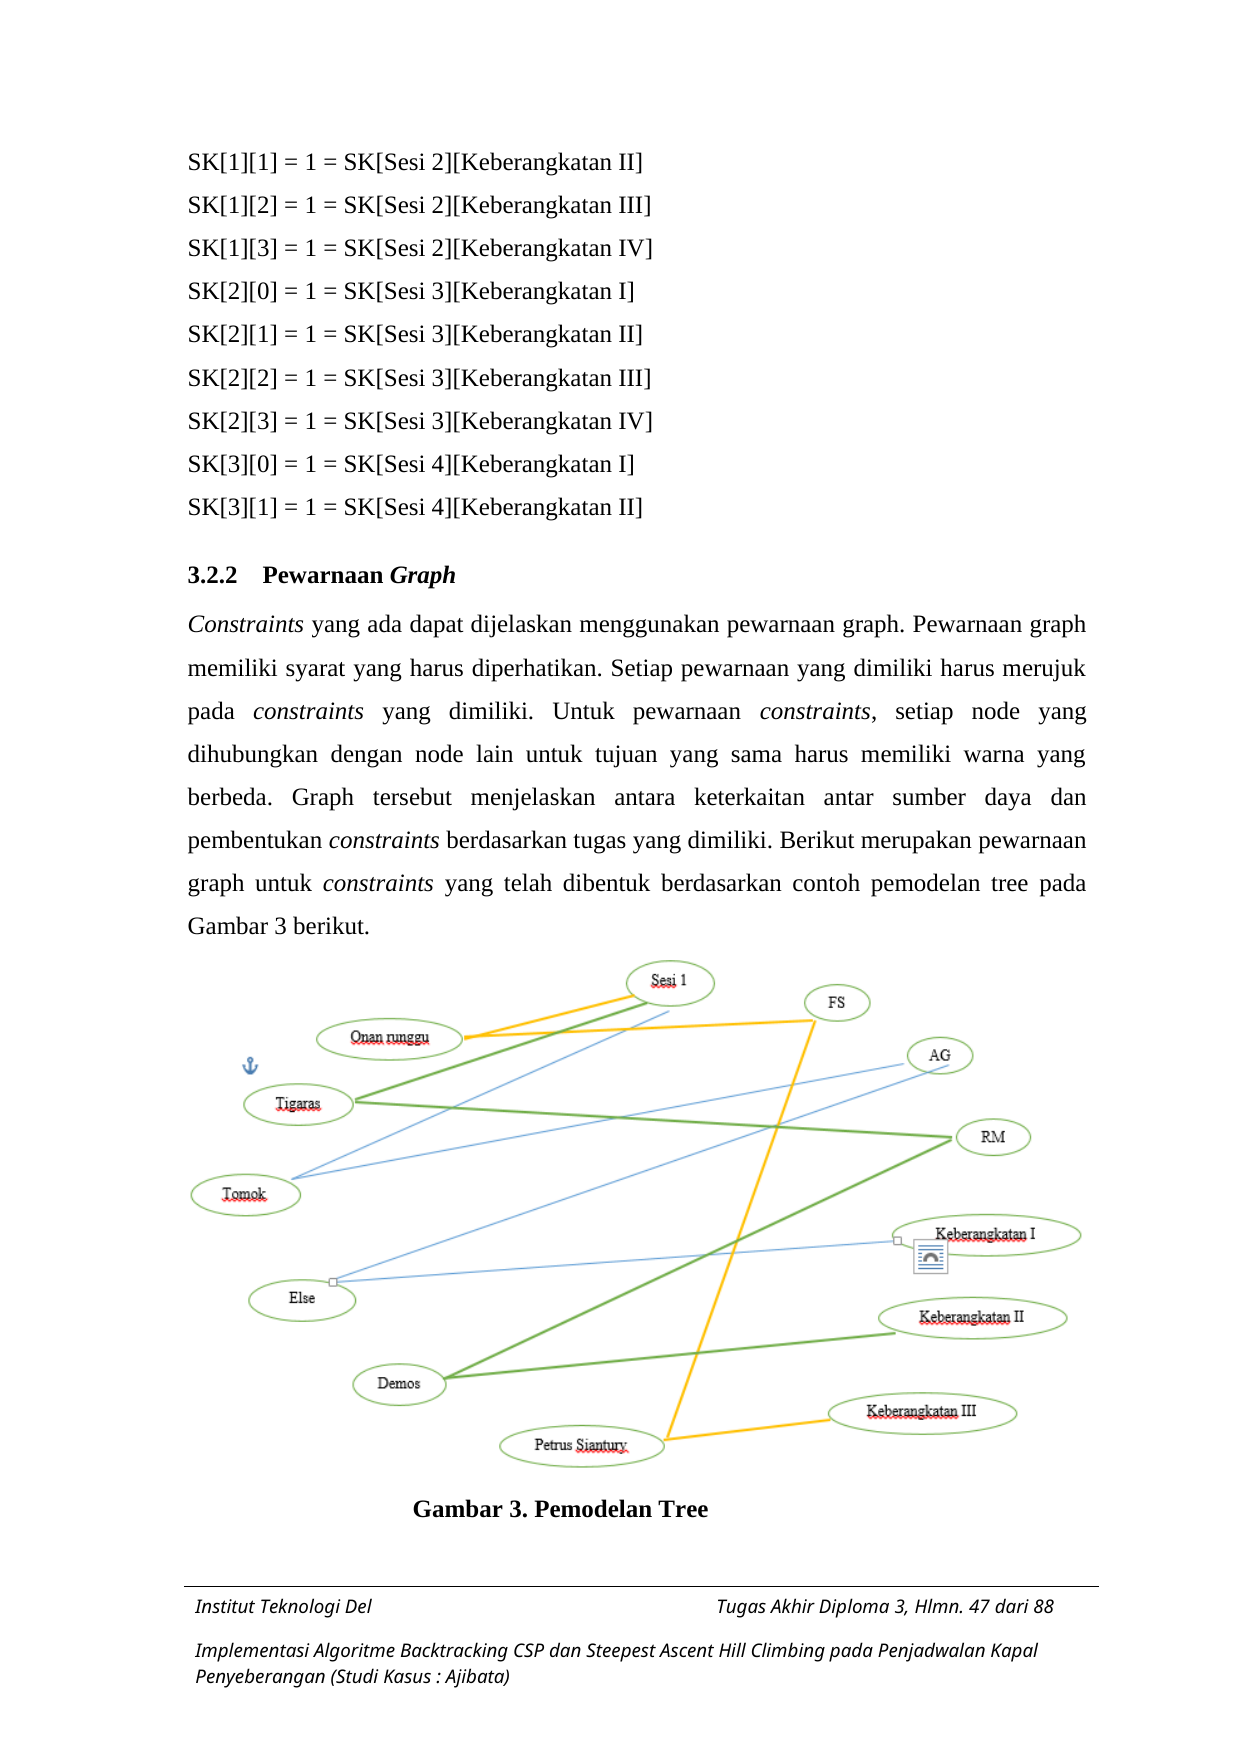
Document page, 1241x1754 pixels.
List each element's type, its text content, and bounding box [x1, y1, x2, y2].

picture [187, 954, 1094, 1479]
text SK[2][3] = 1 = SK[Sesi 3][Keberangkatan IV] [187, 406, 1087, 434]
text SK[2][1] = 1 = SK[Sesi 3][Keberangkatan II] [187, 319, 1087, 348]
text SK[2][0] = 1 = SK[Sesi 3][Keberangkatan I] [187, 276, 1087, 305]
text SK[1][2] = 1 = SK[Sesi 2][Keberangkatan III] [187, 190, 1087, 219]
text Constraints yang ada dapat dijelaskan menggunakan pewarnaan graph. Pewarnaan graph memiliki syarat yang harus diperhatikan. Setiap pewarnaan yang dimiliki harus merujuk pada constraints yang dimiliki. Untuk pewarnaan constraints, setiap node yang dihubungkan dengan node lain untuk tujuan yang sama harus memiliki warna yang berbeda. Graph tersebut menjelaskan antara keterkaitan antar sumber daya dan pembentukan constraints berdasarkan tugas yang dimiliki. Berikut merupakan pewarnaan graph untuk constraints yang telah dibentuk berdasarkan contoh pemodelan tree pada Gambar 3 berikut. [187, 609, 1087, 940]
text SK[1][1] = 1 = SK[Sesi 2][Keberangkatan II] [187, 147, 1087, 176]
subtitle Pewarnaan Graph [187, 560, 1093, 589]
text SK[3][0] = 1 = SK[Sesi 4][Keberangkatan I] [187, 449, 1087, 478]
text SK[1][3] = 1 = SK[Sesi 2][Keberangkatan IV] [187, 233, 1087, 262]
text Gambar 3. Pemodelan Tree [337, 1494, 1093, 1523]
text SK[3][1] = 1 = SK[Sesi 4][Keberangkatan II] [187, 492, 1087, 521]
text SK[2][2] = 1 = SK[Sesi 3][Keberangkatan III] [187, 363, 1087, 391]
